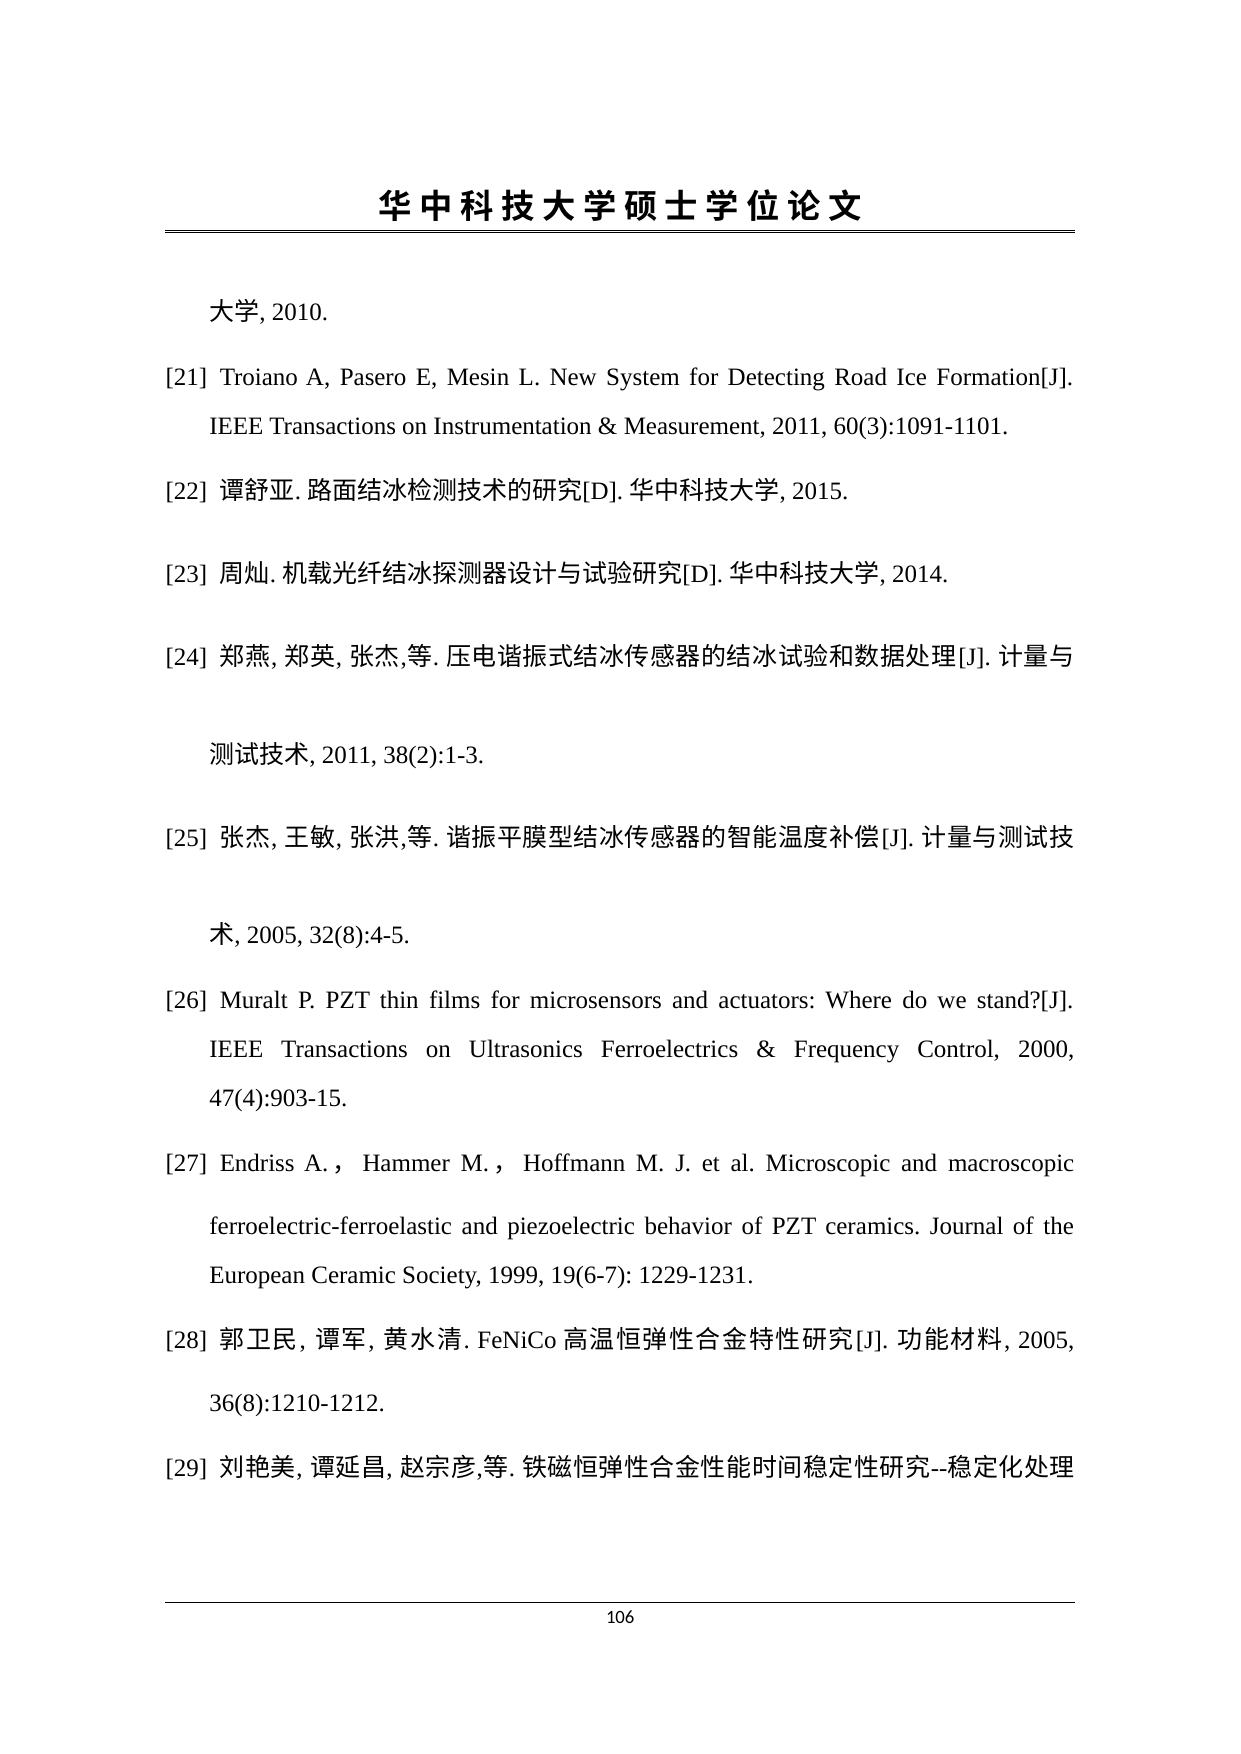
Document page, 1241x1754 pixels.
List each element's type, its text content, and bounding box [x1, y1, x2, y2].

list 周灿. 机载光纤结冰探测器设计与试验研究[D]. 华中科技大学, 2014. [165, 539, 1075, 604]
list Endriss A.，Hammer M.，Hoffmann M. J. et al. Microscopic and macroscopic ferroelectric-ferroelastic and piezoelectric behavior of PZT ceramics. Journal of the European Ceramic Society, 1999, 19(6-7): 1229-1231. [165, 1128, 1075, 1290]
list 郭卫民, 谭军, 黄水清. FeNiCo高温恒弹性合金特性研究[J]. 功能材料, 2005, 36(8):1210-1212. [165, 1305, 1075, 1418]
list 郑燕, 郑英, 张杰,等. 压电谐振式结冰传感器的结冰试验和数据处理[J]. 计量与测试技术, 2011, 38(2):1-3. [165, 622, 1075, 785]
list Muralt P. PZT thin films for microsensors and actuators: Where do we stand?[J]. IEEE Transactions on Ultrasonics Ferroelectrics & Frequency Control, 2000, 47(4):903-15. [165, 983, 1075, 1113]
list 张杰, 王敏, 张洪,等. 谐振平膜型结冰传感器的智能温度补偿[J]. 计量与测试技术, 2005, 32(8):4-5. [165, 803, 1075, 965]
list 谭舒亚. 路面结冰检测技术的研究[D]. 华中科技大学, 2015. [165, 456, 1075, 521]
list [165, 277, 1075, 342]
list Troiano A, Pasero E, Mesin L. New System for Detecting Road Ice Formation[J]. IEEE Transactions on Instrumentation & Measurement, 2011, 60(3):1091-1101. [165, 360, 1075, 442]
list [165, 1433, 1075, 1498]
